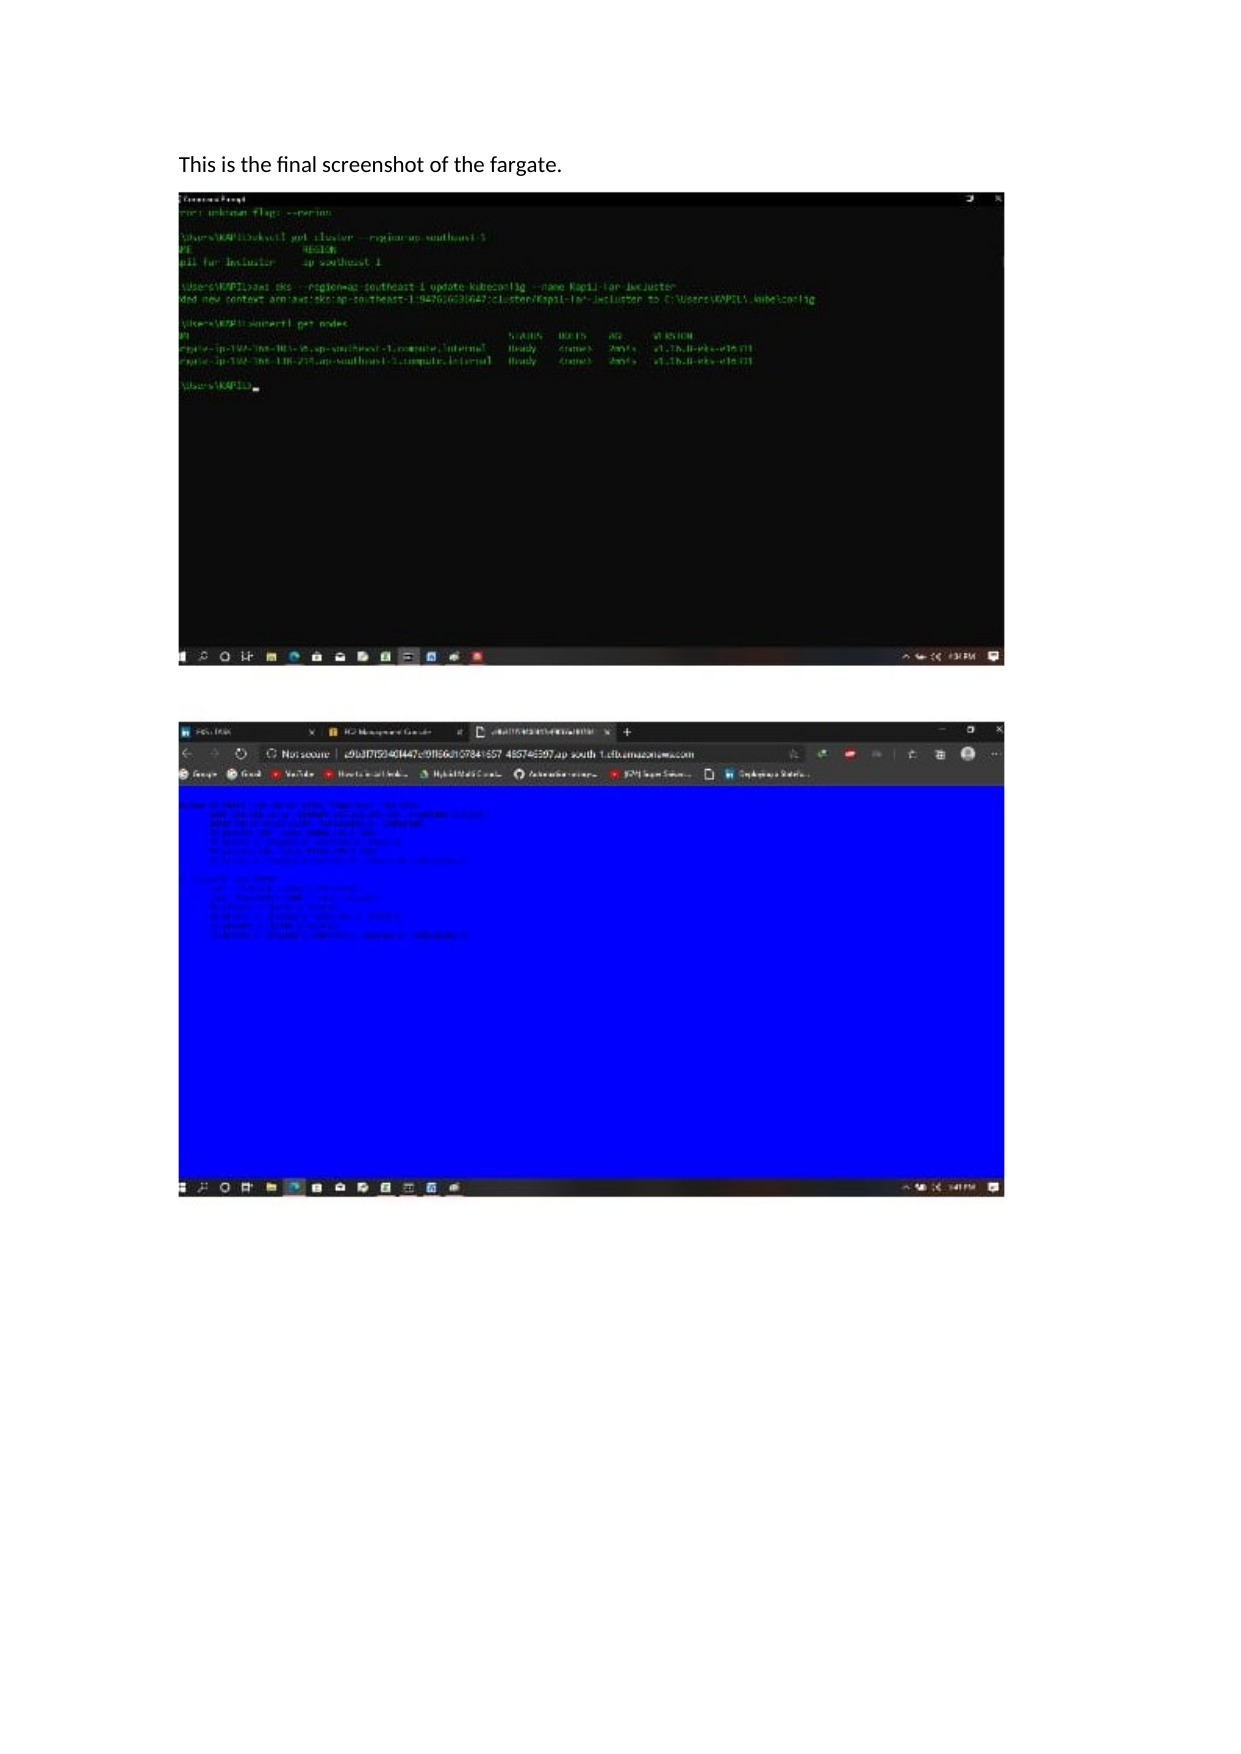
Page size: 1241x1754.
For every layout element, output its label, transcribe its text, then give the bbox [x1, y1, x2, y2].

list This is the final screenshot of the fargate. [178, 150, 1090, 178]
picture [178, 180, 1005, 1219]
